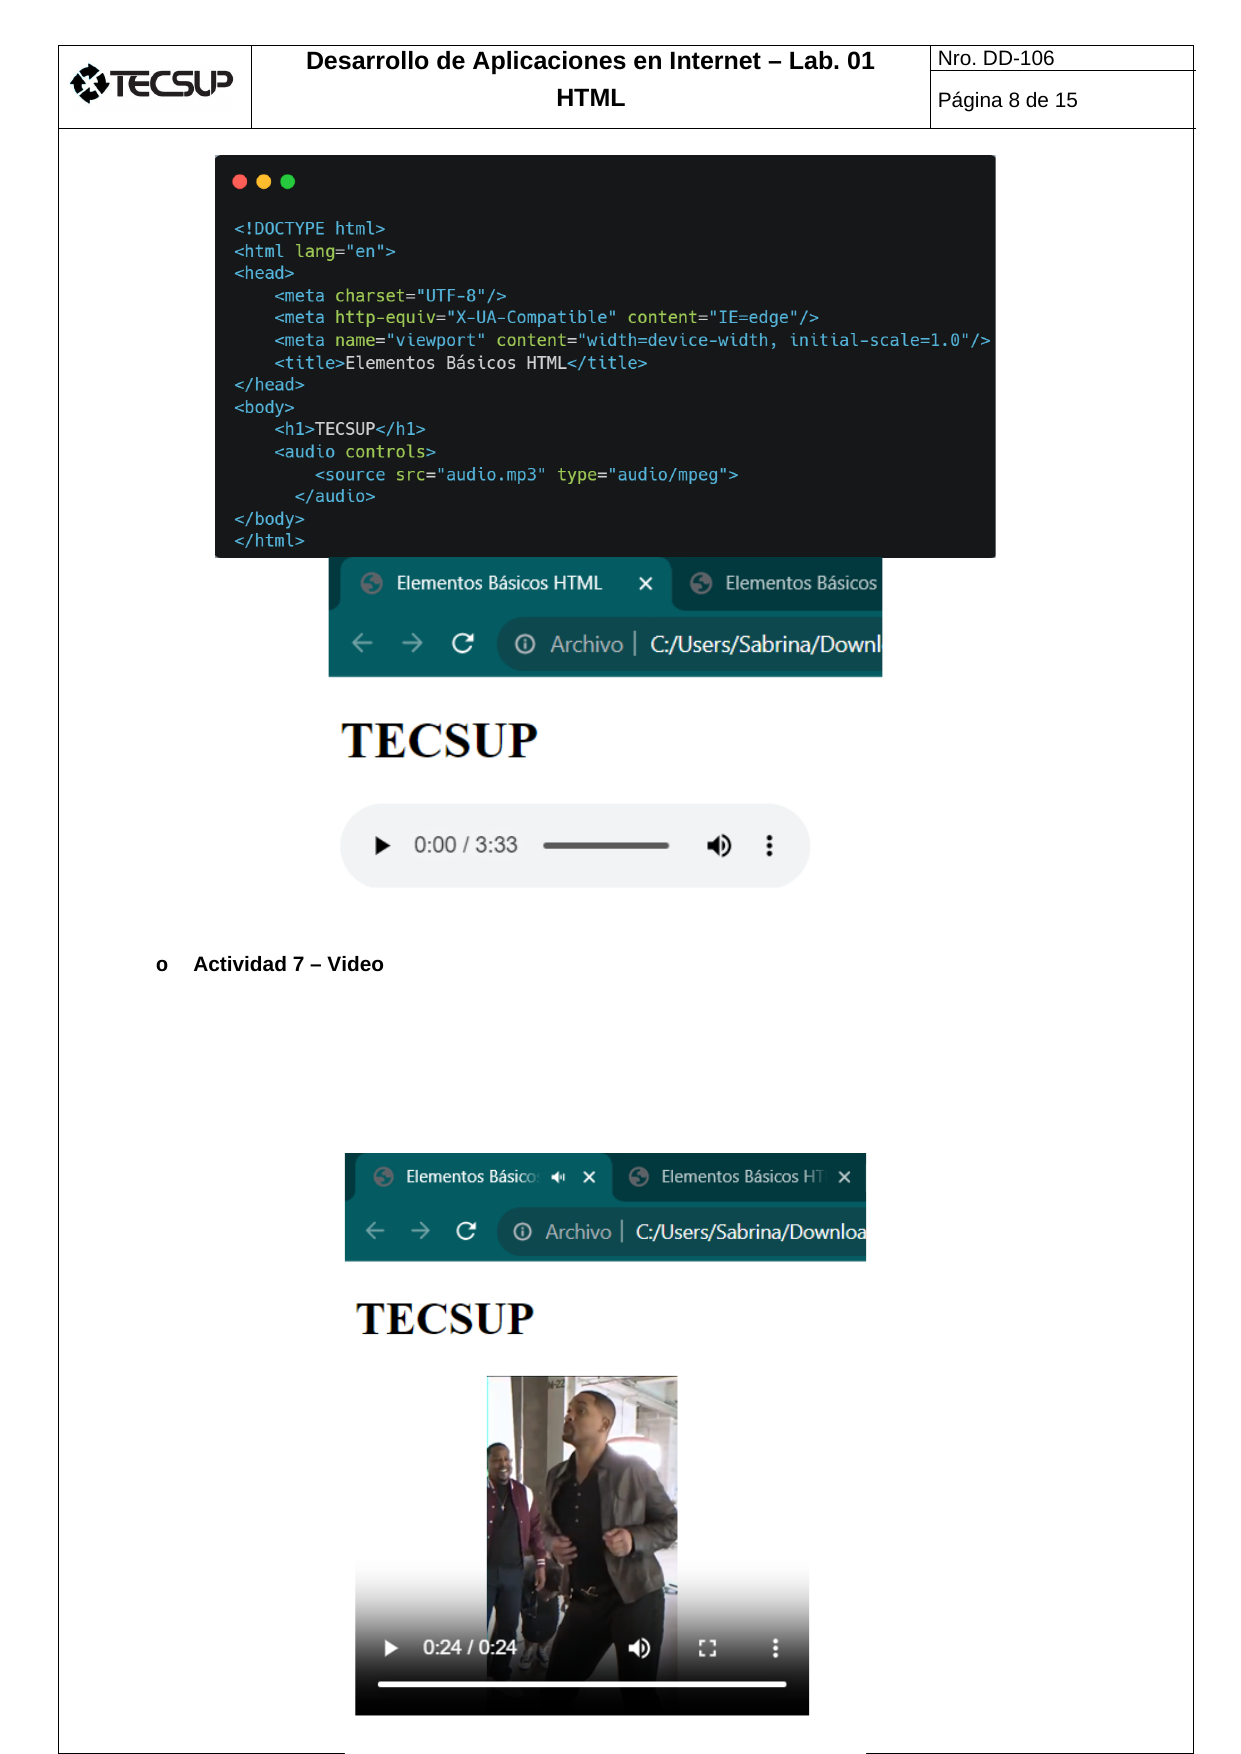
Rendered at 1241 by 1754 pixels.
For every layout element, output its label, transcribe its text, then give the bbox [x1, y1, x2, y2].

picture [344, 1153, 867, 1754]
list Actividad 7 – Video [156, 951, 1093, 977]
picture [215, 155, 996, 904]
picture [66, 62, 238, 112]
